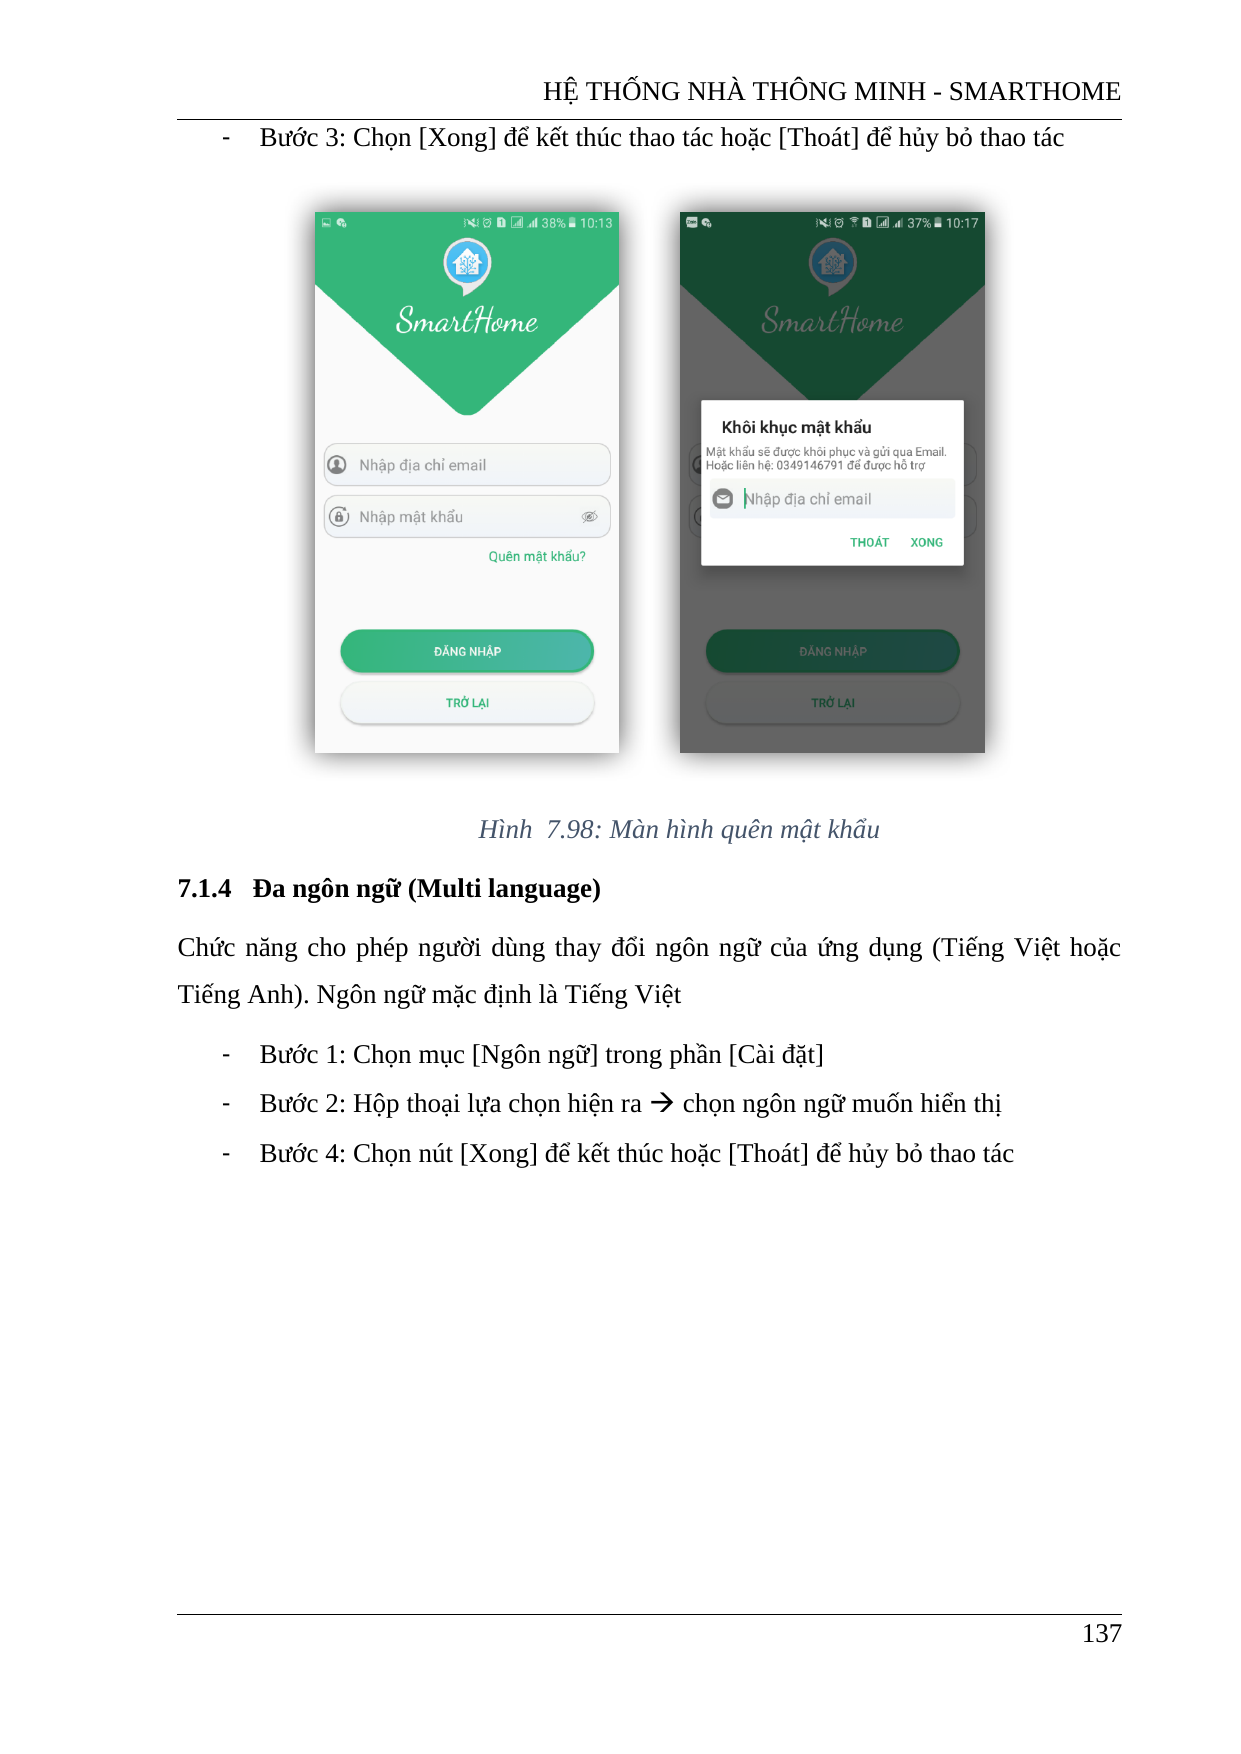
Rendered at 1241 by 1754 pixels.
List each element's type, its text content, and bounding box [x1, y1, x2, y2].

subtitle Đa ngôn ngữ (Multi language) [177, 872, 1122, 903]
list Bước 1: Chọn mục [Ngôn ngữ] trong phần [Cài đặt] [222, 1037, 1122, 1070]
picture [315, 212, 619, 753]
picture [680, 212, 985, 753]
list Bước 3: Chọn [Xong] để kết thúc thao tác hoặc [Thoát] để hủy bỏ thao tác [222, 120, 1122, 153]
list Bước 2: Hộp thoại lựa chọn hiện ra chọn ngôn ngữ muốn hiển thị [222, 1087, 1122, 1119]
text Chức năng cho phép người dùng thay đổi ngôn ngữ của ứng dụng (Tiếng Việt hoặc Tiếng Anh). Ngôn ngữ mặc định là Tiếng Việt [177, 931, 1122, 1009]
list Bước 4: Chọn nút [Xong] để kết thúc hoặc [Thoát] để hủy bỏ thao tác [222, 1136, 1122, 1169]
